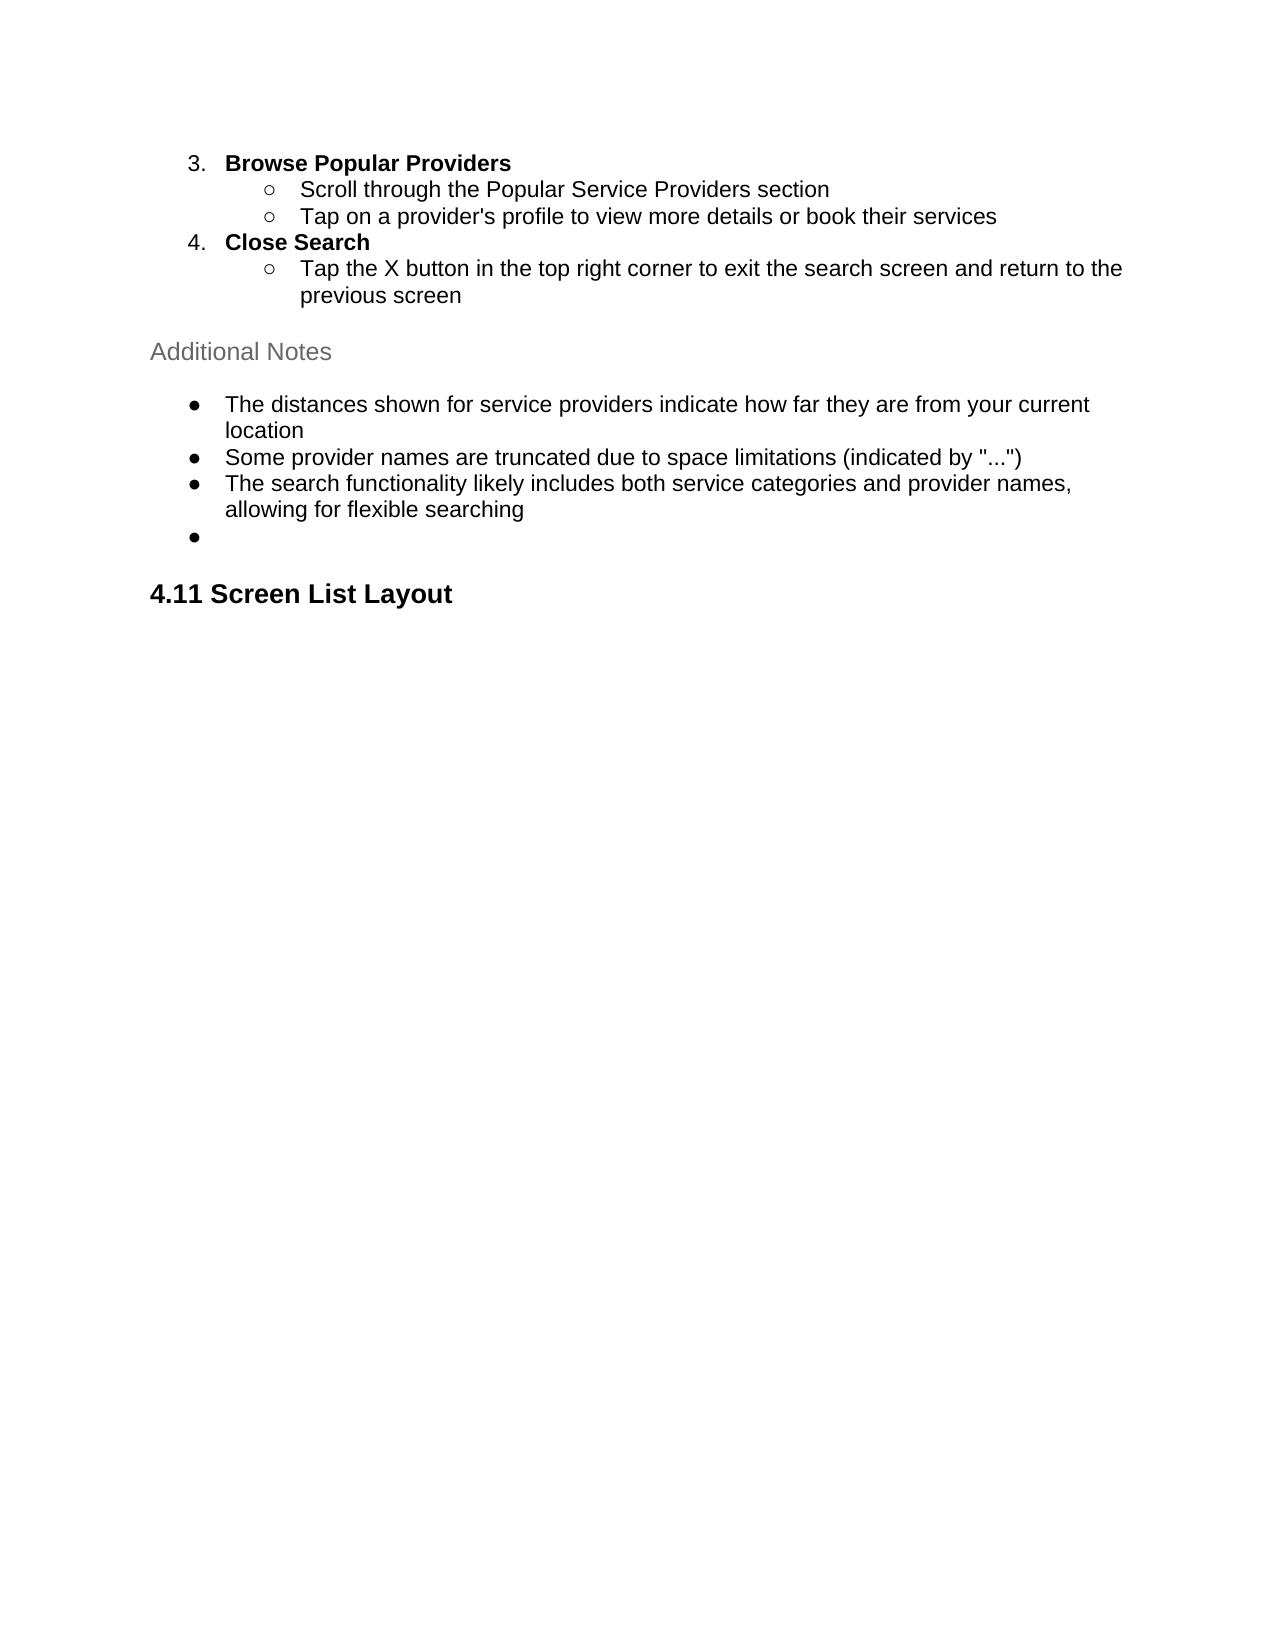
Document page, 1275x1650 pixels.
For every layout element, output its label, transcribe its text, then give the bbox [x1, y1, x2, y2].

list Close Search [187, 229, 1125, 255]
list Browse Popular Providers [187, 150, 1125, 176]
subtitle Additional Notes [150, 337, 1125, 366]
list The search functionality likely includes both service categories and provider names, allowing for flexible searching [187, 470, 1125, 523]
list Tap the X button in the top right corner to exit the search screen and return to the previous screen [262, 255, 1125, 308]
list Tap on a provider's profile to view more details or book their services [262, 203, 1125, 229]
list The distances shown for service providers indicate how far they are from your current location [187, 391, 1125, 444]
list Some provider names are truncated due to space limitations (indicated by "...") [187, 444, 1125, 470]
subtitle 4.11 Screen List Layout [150, 578, 1125, 609]
list Scroll through the Popular Service Providers section [262, 176, 1125, 203]
